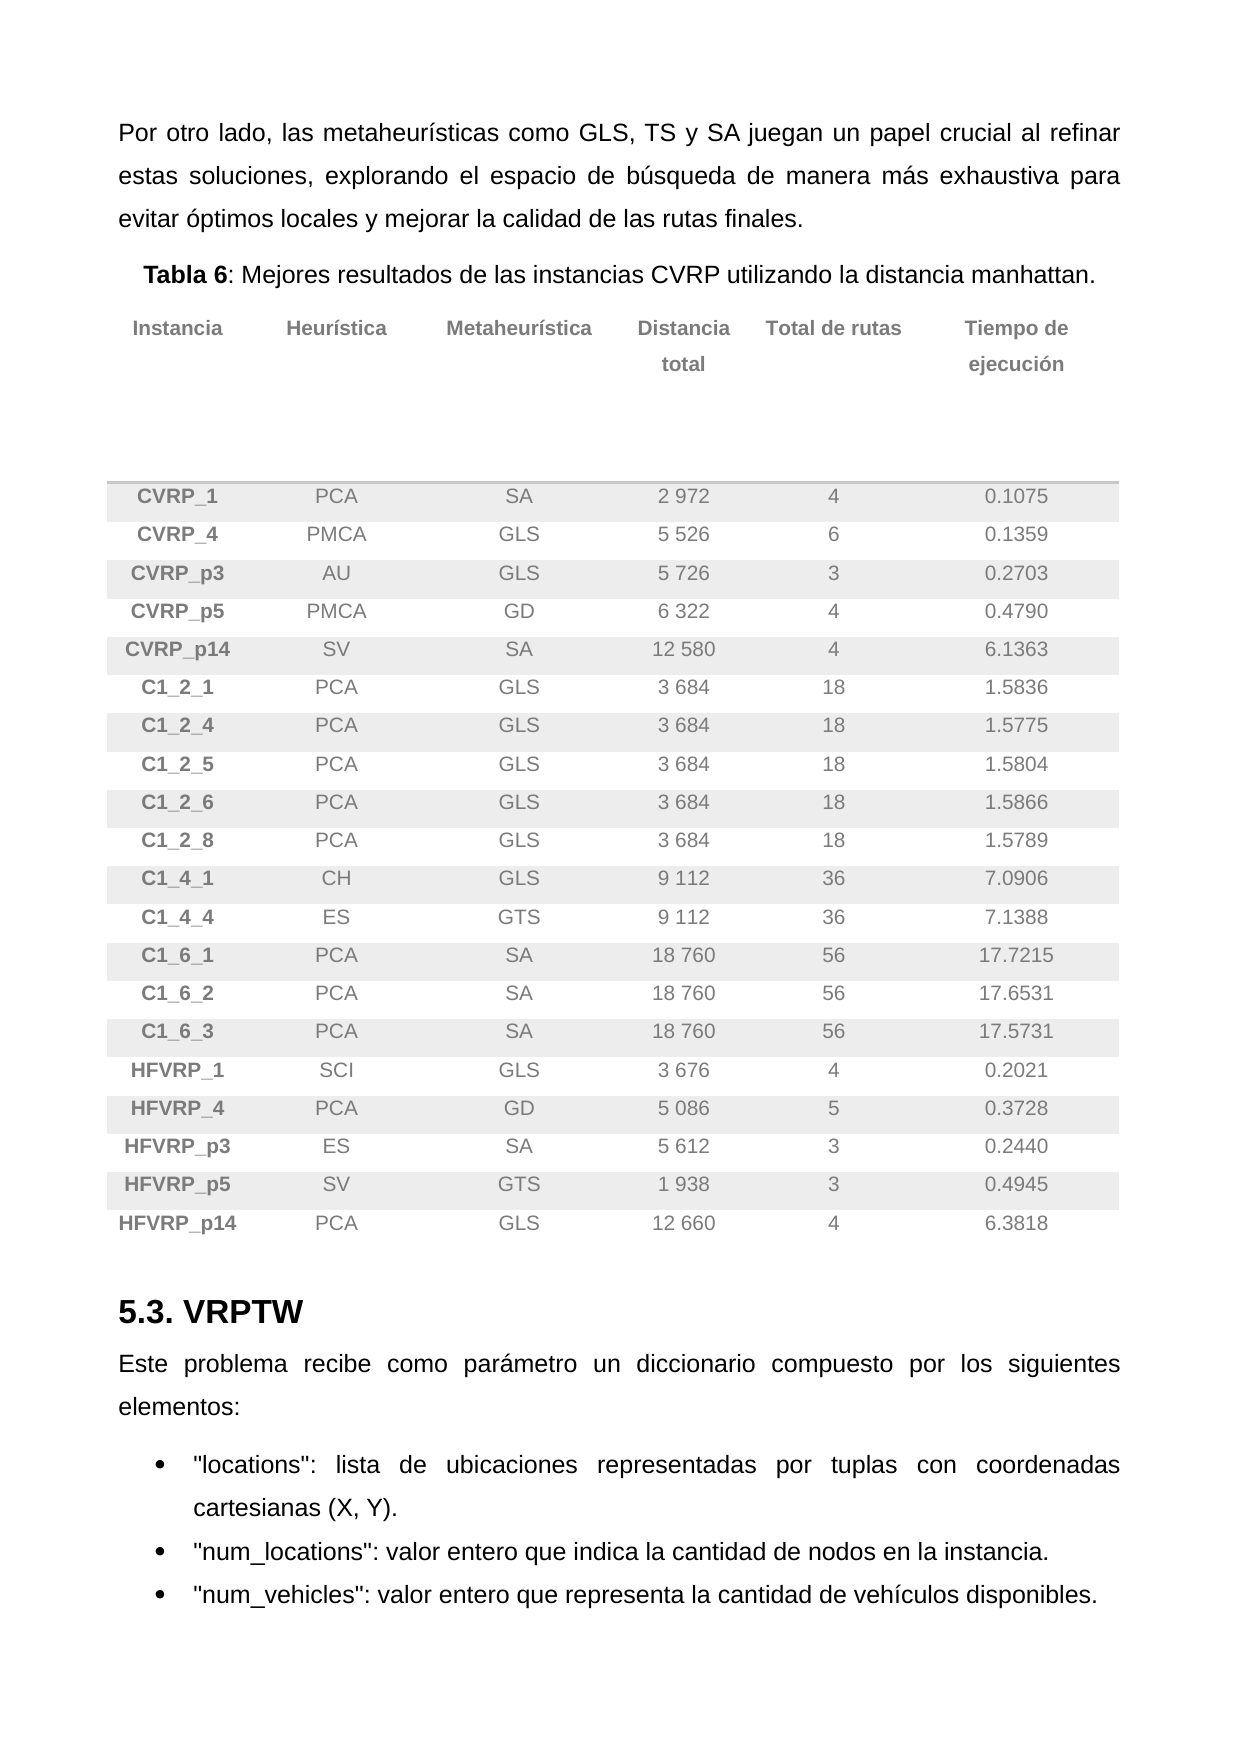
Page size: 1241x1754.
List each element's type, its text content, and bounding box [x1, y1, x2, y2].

table_cell PCA [248, 752, 425, 790]
table_cell CVRP_p14 [107, 637, 248, 675]
table_cell GLS [425, 1210, 613, 1248]
table_cell 7.0906 [913, 866, 1119, 904]
table_cell 5 612 [613, 1134, 754, 1172]
table_cell GLS [425, 828, 613, 866]
table_cell HFVRP_p5 [107, 1172, 248, 1210]
table_cell PCA [248, 943, 425, 981]
table_cell C1_6_1 [107, 943, 248, 981]
table_cell 5 526 [613, 522, 754, 560]
table_cell 3 684 [613, 790, 754, 828]
table_cell SV [248, 1172, 425, 1210]
table_cell 0.1075 [913, 484, 1119, 522]
table_cell 1 938 [613, 1172, 754, 1210]
table_cell 9 112 [613, 905, 754, 943]
table_cell HFVRP_p3 [107, 1134, 248, 1172]
table_cell PCA [248, 981, 425, 1019]
table_header Heurística [248, 316, 425, 481]
table_cell 3 684 [613, 713, 754, 752]
table_cell C1_4_1 [107, 866, 248, 904]
table_cell 56 [754, 943, 913, 981]
table_cell 0.1359 [913, 522, 1119, 560]
table_cell 1.5775 [913, 713, 1119, 752]
table_cell SCI [248, 1058, 425, 1096]
table_cell GD [425, 599, 613, 637]
table_header Distancia total [613, 316, 754, 481]
table_cell SA [425, 484, 613, 522]
table_cell ES [248, 905, 425, 943]
table_cell 17.5731 [913, 1019, 1119, 1057]
text Este problema recibe como parámetro un diccionario compuesto por los siguientes elementos: [118, 1349, 1122, 1421]
table_cell CVRP_p5 [107, 599, 248, 637]
table_cell 1.5866 [913, 790, 1119, 828]
table_cell 18 [754, 828, 913, 866]
table_cell 36 [754, 905, 913, 943]
table_cell PMCA [248, 522, 425, 560]
table_cell GLS [425, 1058, 613, 1096]
table_cell 5 726 [613, 560, 754, 599]
table_cell PCA [248, 675, 425, 713]
table_cell 5 086 [613, 1096, 754, 1134]
table_cell C1_6_2 [107, 981, 248, 1019]
table_cell 18 [754, 790, 913, 828]
table_cell GTS [425, 1172, 613, 1210]
table_cell 3 [754, 1172, 913, 1210]
table_cell C1_2_8 [107, 828, 248, 866]
table_cell ES [248, 1134, 425, 1172]
table_cell PCA [248, 790, 425, 828]
table_cell PCA [248, 1019, 425, 1057]
table_cell CVRP_4 [107, 522, 248, 560]
list "num_vehicles": valor entero que representa la cantidad de vehículos disponibles. [156, 1580, 1122, 1608]
table_cell 9 112 [613, 866, 754, 904]
table_cell 3 684 [613, 752, 754, 790]
table_cell 56 [754, 981, 913, 1019]
table_cell C1_4_4 [107, 905, 248, 943]
table_cell 3 [754, 560, 913, 599]
table_cell 18 [754, 752, 913, 790]
table_cell GLS [425, 713, 613, 752]
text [118, 118, 1122, 233]
table_cell HFVRP_4 [107, 1096, 248, 1134]
table_cell PCA [248, 713, 425, 752]
table_cell SV [248, 637, 425, 675]
text Tabla 6: Mejores resultados de las instancias CVRP utilizando la distancia manhattan. [118, 260, 1122, 289]
text 5.3. VRPTW [118, 1292, 1122, 1330]
table_cell C1_2_5 [107, 752, 248, 790]
list "locations": lista de ubicaciones representadas por tuplas con coordenadas cartesianas (X, Y). [156, 1450, 1122, 1522]
table_cell 6 322 [613, 599, 754, 637]
table_cell 4 [754, 637, 913, 675]
table_cell SA [425, 943, 613, 981]
table_cell 6.1363 [913, 637, 1119, 675]
table_cell 7.1388 [913, 905, 1119, 943]
table_cell 36 [754, 866, 913, 904]
table_header Total de rutas [754, 316, 913, 481]
table_cell CVRP_p3 [107, 560, 248, 599]
table_cell PMCA [248, 599, 425, 637]
table_header Tiempo de ejecución [913, 316, 1119, 481]
table_cell C1_2_1 [107, 675, 248, 713]
table_header Instancia [107, 316, 248, 481]
list "num_locations": valor entero que indica la cantidad de nodos en la instancia. [156, 1536, 1122, 1565]
table_cell SA [425, 637, 613, 675]
table_cell HFVRP_p14 [107, 1210, 248, 1248]
table_cell 4 [754, 1058, 913, 1096]
table_cell SA [425, 1134, 613, 1172]
table_cell 0.2703 [913, 560, 1119, 599]
table_cell 1.5804 [913, 752, 1119, 790]
table_cell 4 [754, 1210, 913, 1248]
table_cell SA [425, 981, 613, 1019]
table_cell 0.2021 [913, 1058, 1119, 1096]
table_cell 1.5789 [913, 828, 1119, 866]
table_cell 3 [754, 1134, 913, 1172]
table_cell 6 [754, 522, 913, 560]
table_cell 18 [754, 675, 913, 713]
table_cell PCA [248, 828, 425, 866]
table_cell 3 676 [613, 1058, 754, 1096]
table_cell 12 660 [613, 1210, 754, 1248]
table_cell GLS [425, 522, 613, 560]
table_cell 17.7215 [913, 943, 1119, 981]
table_cell 3 684 [613, 675, 754, 713]
table_cell GLS [425, 675, 613, 713]
table_cell 0.2440 [913, 1134, 1119, 1172]
table_cell C1_6_3 [107, 1019, 248, 1057]
table_cell HFVRP_1 [107, 1058, 248, 1096]
table_cell 18 [754, 713, 913, 752]
table_cell AU [248, 560, 425, 599]
table_cell CVRP_1 [107, 484, 248, 522]
table_cell 6.3818 [913, 1210, 1119, 1248]
table_cell 3 684 [613, 828, 754, 866]
table_cell GLS [425, 790, 613, 828]
table_cell 17.6531 [913, 981, 1119, 1019]
table_header Metaheurística [425, 316, 613, 481]
table_cell 12 580 [613, 637, 754, 675]
table_cell GLS [425, 560, 613, 599]
table_cell GTS [425, 905, 613, 943]
table_cell PCA [248, 1096, 425, 1134]
table_cell 1.5836 [913, 675, 1119, 713]
table_cell GLS [425, 866, 613, 904]
table_cell 56 [754, 1019, 913, 1057]
table_cell 5 [754, 1096, 913, 1134]
table_cell C1_2_4 [107, 713, 248, 752]
table_cell CH [248, 866, 425, 904]
table_cell C1_2_6 [107, 790, 248, 828]
table_cell PCA [248, 1210, 425, 1248]
table_cell 18 760 [613, 1019, 754, 1057]
table_cell 18 760 [613, 981, 754, 1019]
table_cell GLS [425, 752, 613, 790]
table_cell 0.4945 [913, 1172, 1119, 1210]
table_cell 18 760 [613, 943, 754, 981]
table_cell 0.4790 [913, 599, 1119, 637]
table_cell GD [425, 1096, 613, 1134]
table_cell 4 [754, 484, 913, 522]
table_cell 0.3728 [913, 1096, 1119, 1134]
table_cell PCA [248, 484, 425, 522]
table_cell 2 972 [613, 484, 754, 522]
table_cell 4 [754, 599, 913, 637]
table_cell SA [425, 1019, 613, 1057]
